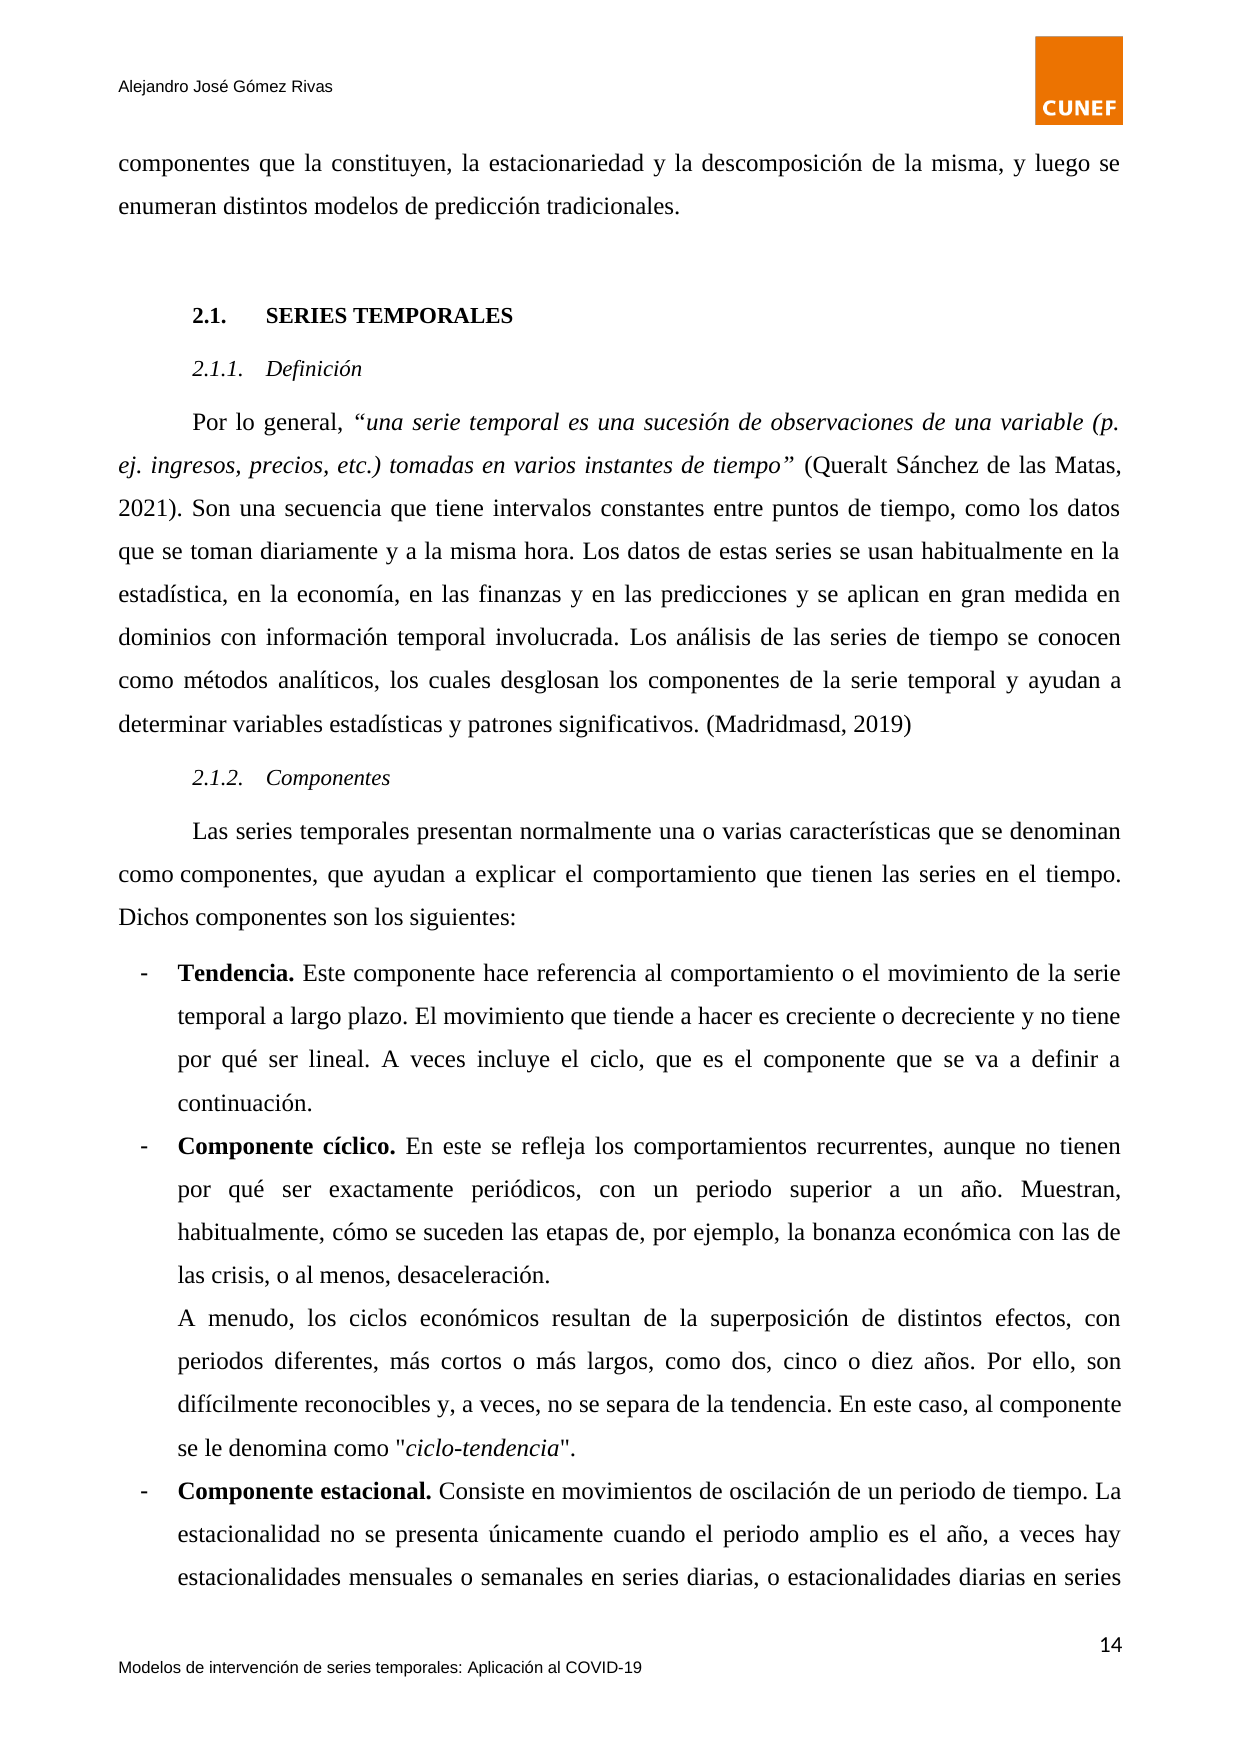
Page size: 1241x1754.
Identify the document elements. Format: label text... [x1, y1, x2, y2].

list Tendencia. Este componente hace referencia al comportamiento o el movimiento de la serie temporal a largo plazo. El movimiento que tiende a hacer es creciente o decreciente y no tiene por qué ser lineal. A veces incluye el ciclo, que es el componente que se va a definir a continuación. [140, 958, 1122, 1116]
list Definición [118, 355, 1122, 381]
list SERIES TEMPORALES [118, 302, 1122, 328]
picture [1026, 31, 1130, 129]
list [140, 1476, 1122, 1591]
list Componente cíclico. En este se refleja los comportamientos recurrentes, aunque no tienen por qué ser exactamente periódicos, con un periodo superior a un año. Muestran, habitualmente, cómo se suceden las etapas de, por ejemplo, la bonanza económica con las de las crisis, o al menos, desaceleración. [140, 1131, 1122, 1289]
list A menudo, los ciclos económicos resultan de la superposición de distintos efectos, con periodos diferentes, más cortos o más largos, como dos, cinco o diez años. Por ello, son difícilmente reconocibles y, a veces, no se separa de la tendencia. En este caso, al componente se le denomina como "ciclo-tendencia". [177, 1303, 1122, 1461]
text Por lo general, “una serie temporal es una sucesión de observaciones de una variable (p. ej. ingresos, precios, etc.) tomadas en varios instantes de tiempo” . Son una secuencia que tiene intervalos constantes entre puntos de tiempo, como los datos que se toman diariamente y a la misma hora. Los datos de estas series se usan habitualmente en la estadística, en la economía, en las finanzas y en las predicciones y se aplican en gran medida en dominios con información temporal involucrada. Los análisis de las series de tiempo se conocen como métodos analíticos, los cuales desglosan los componentes de la serie temporal y ayudan a determinar variables estadísticas y patrones significativos. [118, 407, 1122, 737]
text Las series temporales presentan normalmente una o varias características que se denominan como componentes, que ayudan a explicar el comportamiento que tienen las series en el tiempo. Dichos componentes son los siguientes: [118, 816, 1122, 931]
list Componentes [118, 764, 1122, 791]
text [118, 148, 1122, 219]
